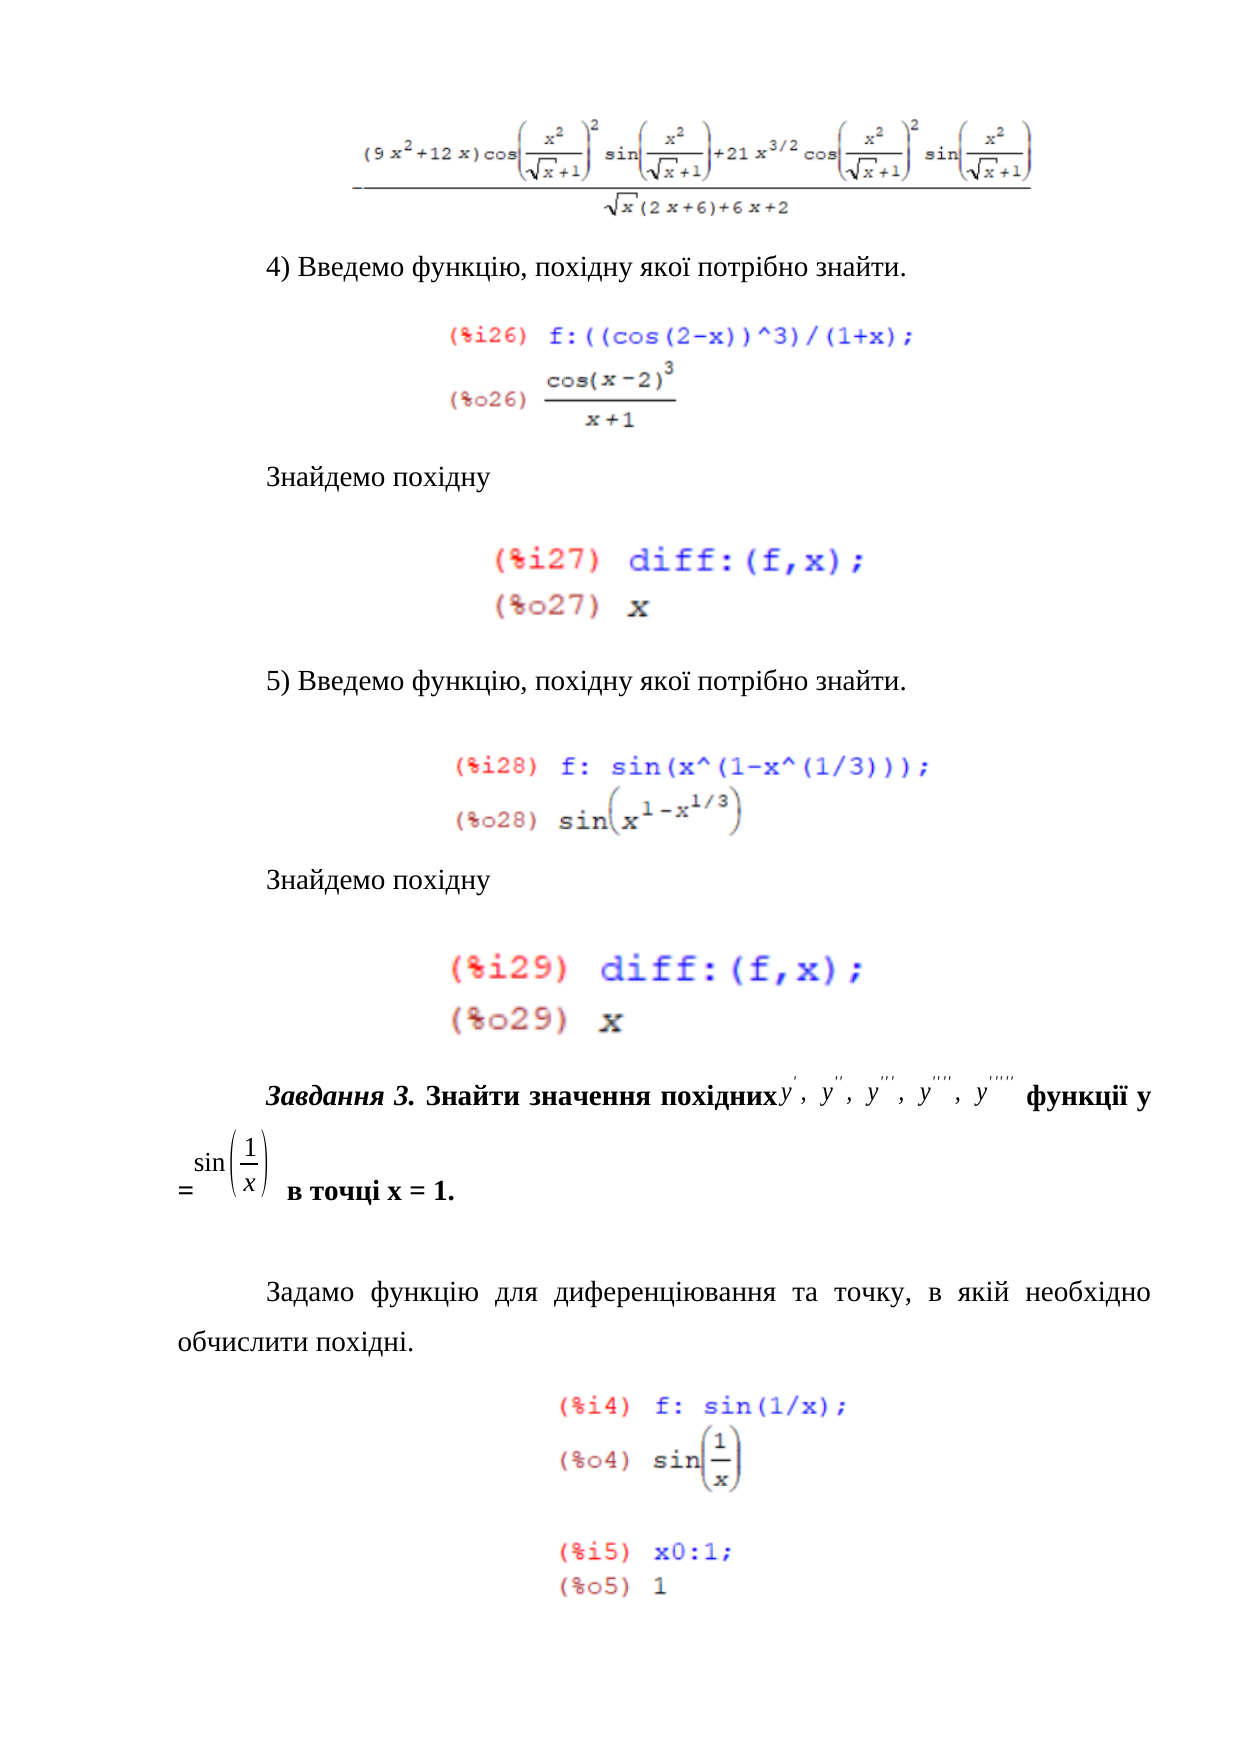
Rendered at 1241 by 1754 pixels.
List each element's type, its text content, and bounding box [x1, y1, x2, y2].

text 4) Введемо функцію, похідну якої потрібно знайти. [177, 249, 1152, 282]
picture [438, 924, 979, 1060]
text Знайдемо похідну [177, 459, 1152, 493]
text Завдання 3. Знайти значення похідних функції y = в точці х = 1. [177, 1072, 1152, 1207]
text 5) Введемо функцію, похідну якої потрібно знайти. [177, 663, 1152, 697]
picture [447, 726, 970, 850]
picture [344, 118, 1074, 225]
text Знайдемо похідну [177, 862, 1152, 895]
text Задамо функцію для диференціювання та точку, в якій необхідно обчислити похідні. [177, 1274, 1152, 1358]
picture [539, 1374, 879, 1620]
picture [444, 311, 973, 448]
picture [480, 522, 938, 639]
